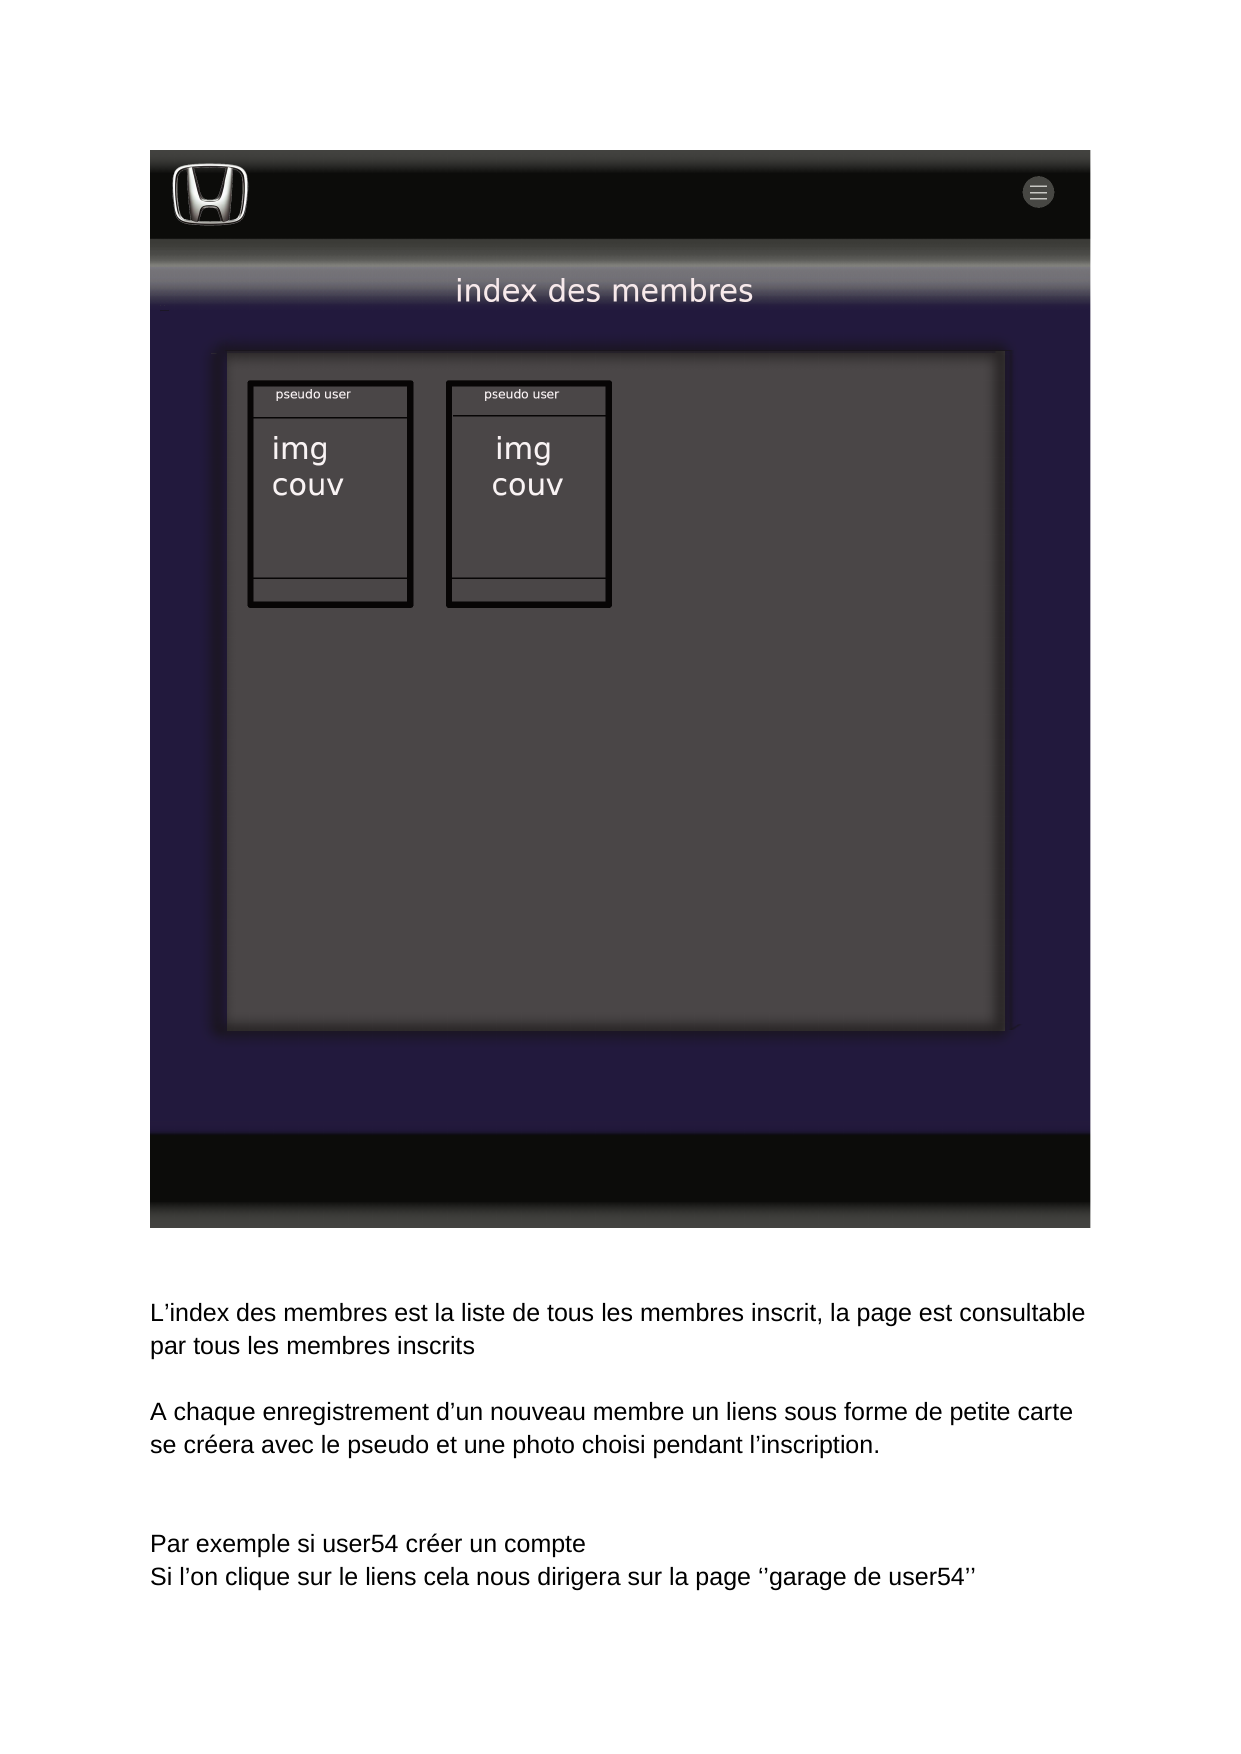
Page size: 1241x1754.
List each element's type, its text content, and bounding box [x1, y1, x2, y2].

picture [150, 150, 1091, 1228]
text Par exemple si user54 créer un compte [150, 1529, 1090, 1557]
text L’index des membres est la liste de tous les membres inscrit, la page est consultable par tous les membres inscrits [150, 1298, 1090, 1359]
text A chaque enregistrement d’un nouveau membre un liens sous forme de petite carte se créera avec le pseudo et une photo choisi pendant l’inscription. [150, 1397, 1090, 1458]
text Si l’on clique sur le liens cela nous dirigera sur la page ‘’garage de user54’’ [150, 1562, 1090, 1591]
